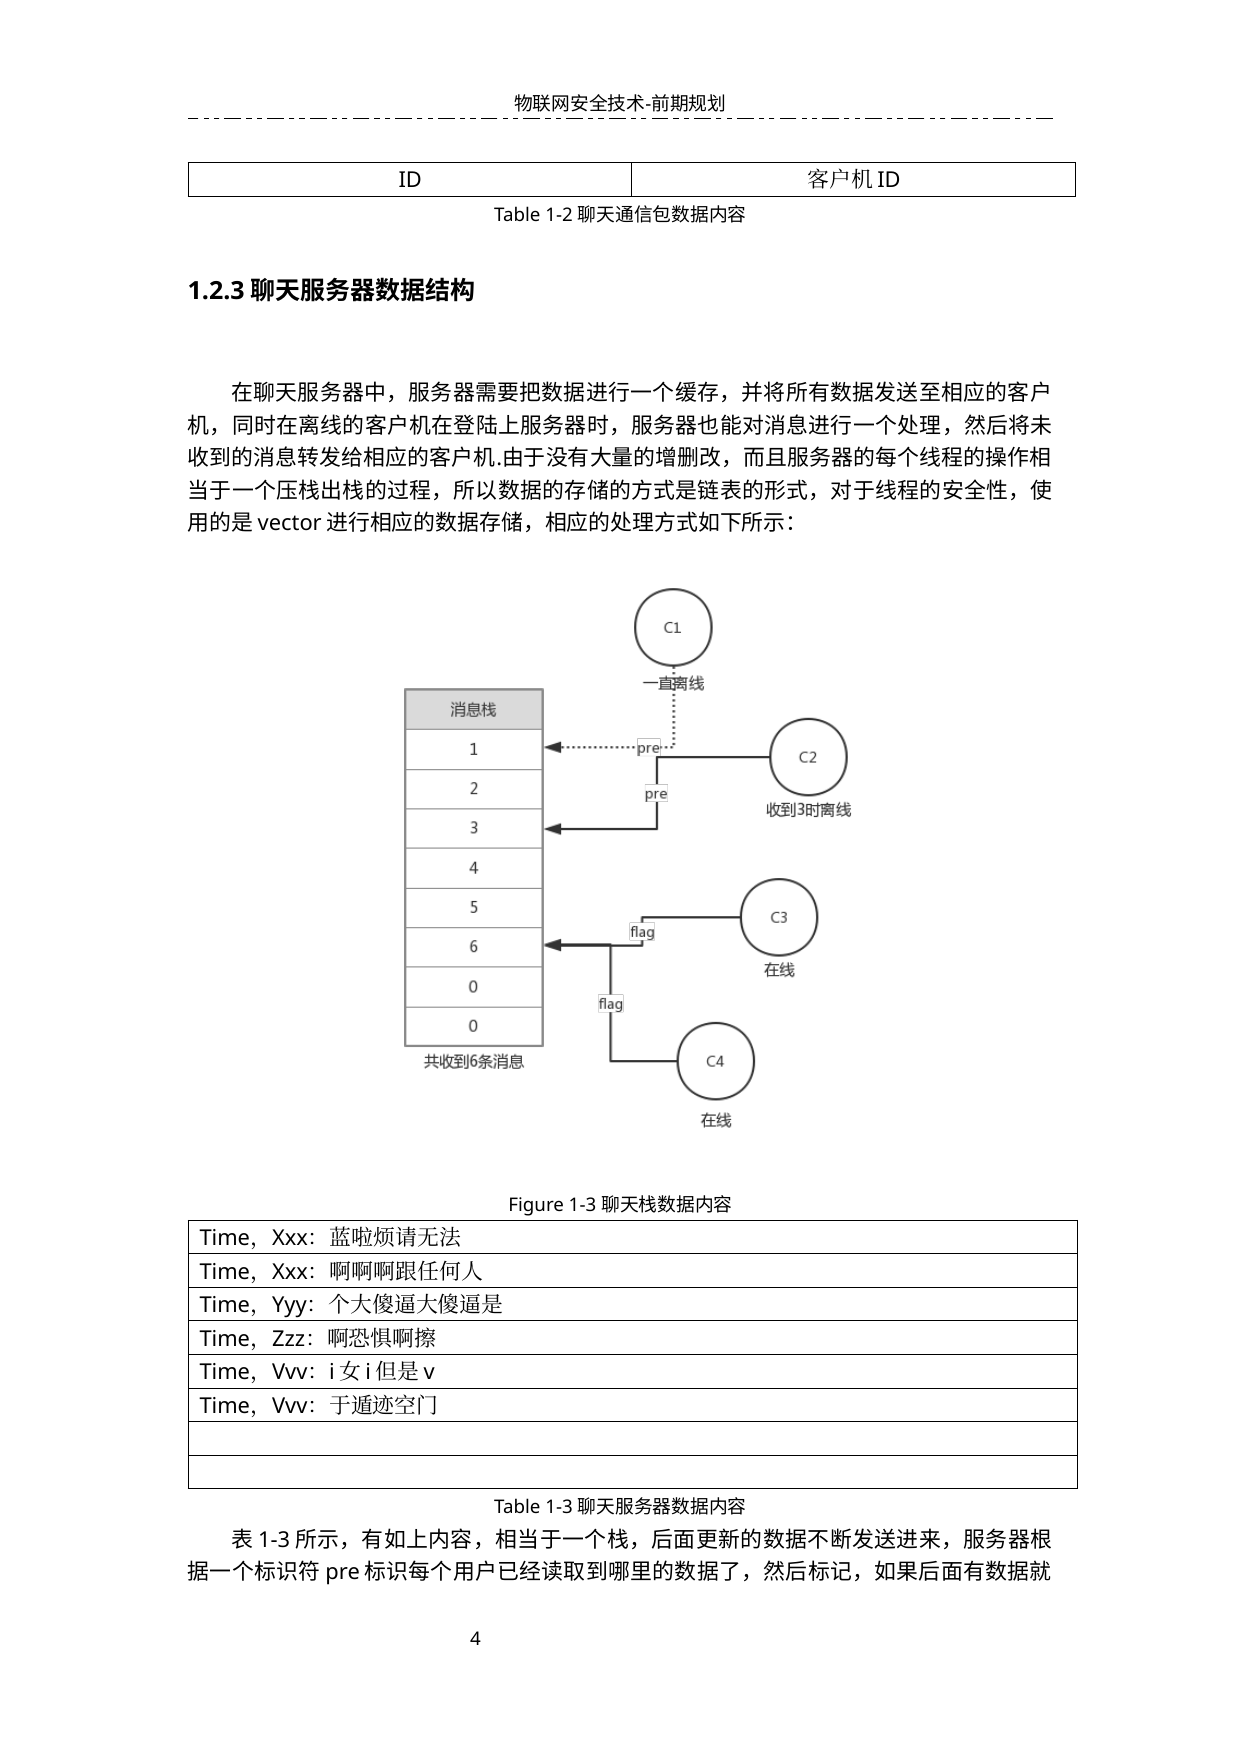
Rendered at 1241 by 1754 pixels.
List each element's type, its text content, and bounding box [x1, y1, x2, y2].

text 在聊天服务器中，服务器需要把数据进行一个缓存，并将所有数据发送至相应的客户机，同时在离线的客户机在登陆上服务器时，服务器也能对消息进行一个处理，然后将未收到的消息转发给相应的客户机.由于没有大量的增删改，而且服务器的每个线程的操作相当于一个压栈出栈的过程，所以数据的存储的方式是链表的形式，对于线程的安全性，使用的是vector进行相应的数据存储，相应的处理方式如下所示： [187, 375, 1053, 537]
table_cell 客户机ID [632, 163, 1075, 196]
table_cell Time，Xxx：啊啊啊跟任何人 [189, 1254, 1077, 1287]
table_cell Time，Yyy：个大傻逼大傻逼是 [189, 1288, 1077, 1320]
table_cell ID [189, 163, 631, 196]
subtitle 1.2.3聊天服务器数据结构 [187, 256, 1053, 321]
text Figure 1-3 聊天栈数据内容 [187, 1187, 1053, 1220]
text Table 1-2 聊天通信包数据内容 [187, 197, 1053, 229]
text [187, 1522, 1053, 1587]
table_cell [189, 1456, 1077, 1488]
table_cell Time，Vvv：i女i但是v [189, 1355, 1077, 1387]
table_header Time，Xxx：蓝啦烦请无法 [189, 1221, 1077, 1253]
picture [353, 537, 887, 1168]
table_cell Time，Vvv：于遁迹空门 [189, 1389, 1077, 1421]
table_cell Time，Zzz：啊恐惧啊擦 [189, 1321, 1077, 1354]
table_cell [189, 1422, 1077, 1454]
text Table 1-3 聊天服务器数据内容 [187, 1489, 1053, 1522]
